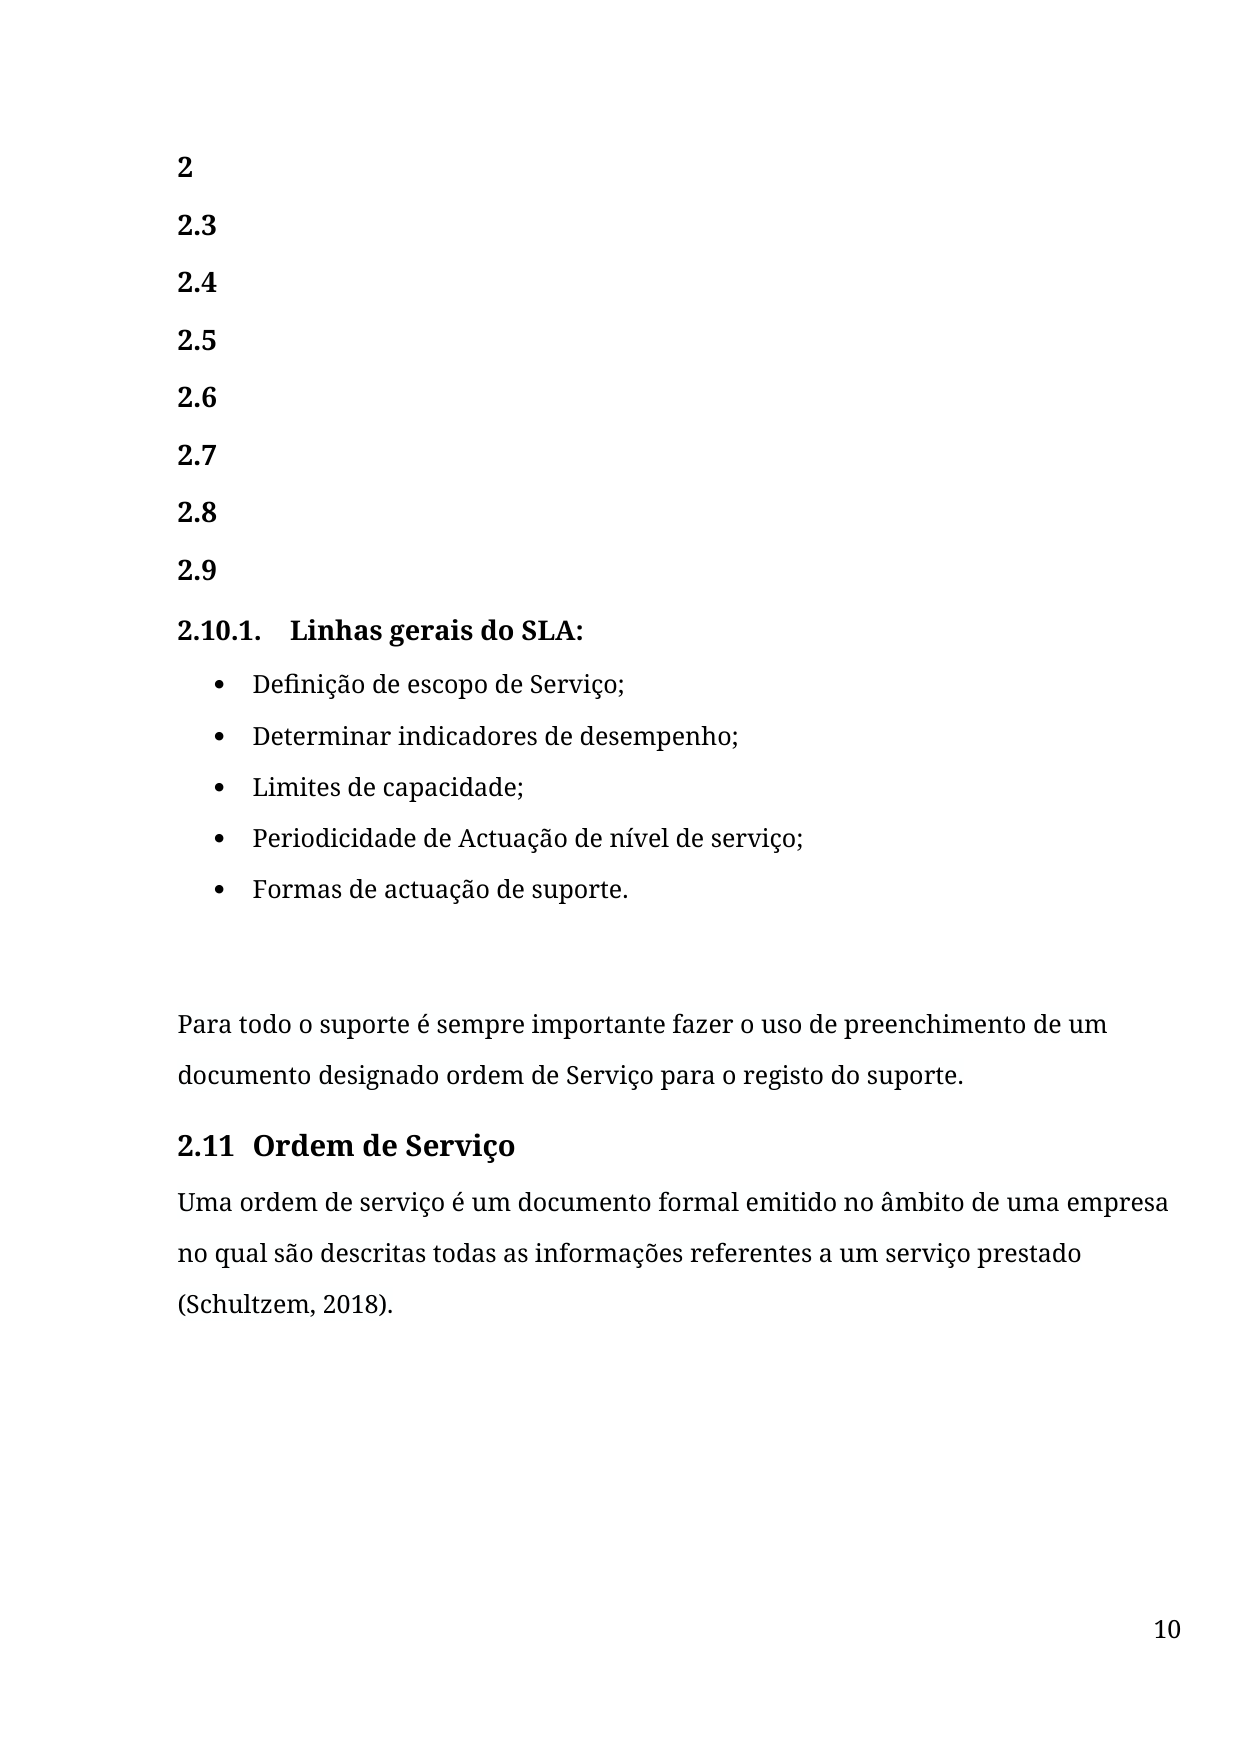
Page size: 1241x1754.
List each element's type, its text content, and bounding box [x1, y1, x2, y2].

text Para todo o suporte é sempre importante fazer o uso de preenchimento de um documento designado ordem de Serviço para o registo do suporte. [177, 1007, 1181, 1092]
list Definição de escopo de Serviço; [215, 667, 1181, 701]
list Formas de actuação de suporte. [215, 871, 1181, 905]
text Uma ordem de serviço é um documento formal emitido no âmbito de uma empresa no qual são descritas todas as informações referentes a um serviço prestado (Schultzem, 2018). [177, 1185, 1181, 1321]
subtitle Ordem de Serviço [177, 1126, 1181, 1165]
list Limites de capacidade; [215, 769, 1181, 803]
subtitle Linhas gerais do SLA: [177, 612, 1181, 649]
list Periodicidade de Actuação de nível de serviço; [215, 820, 1181, 854]
list Determinar indicadores de desempenho; [215, 718, 1181, 752]
